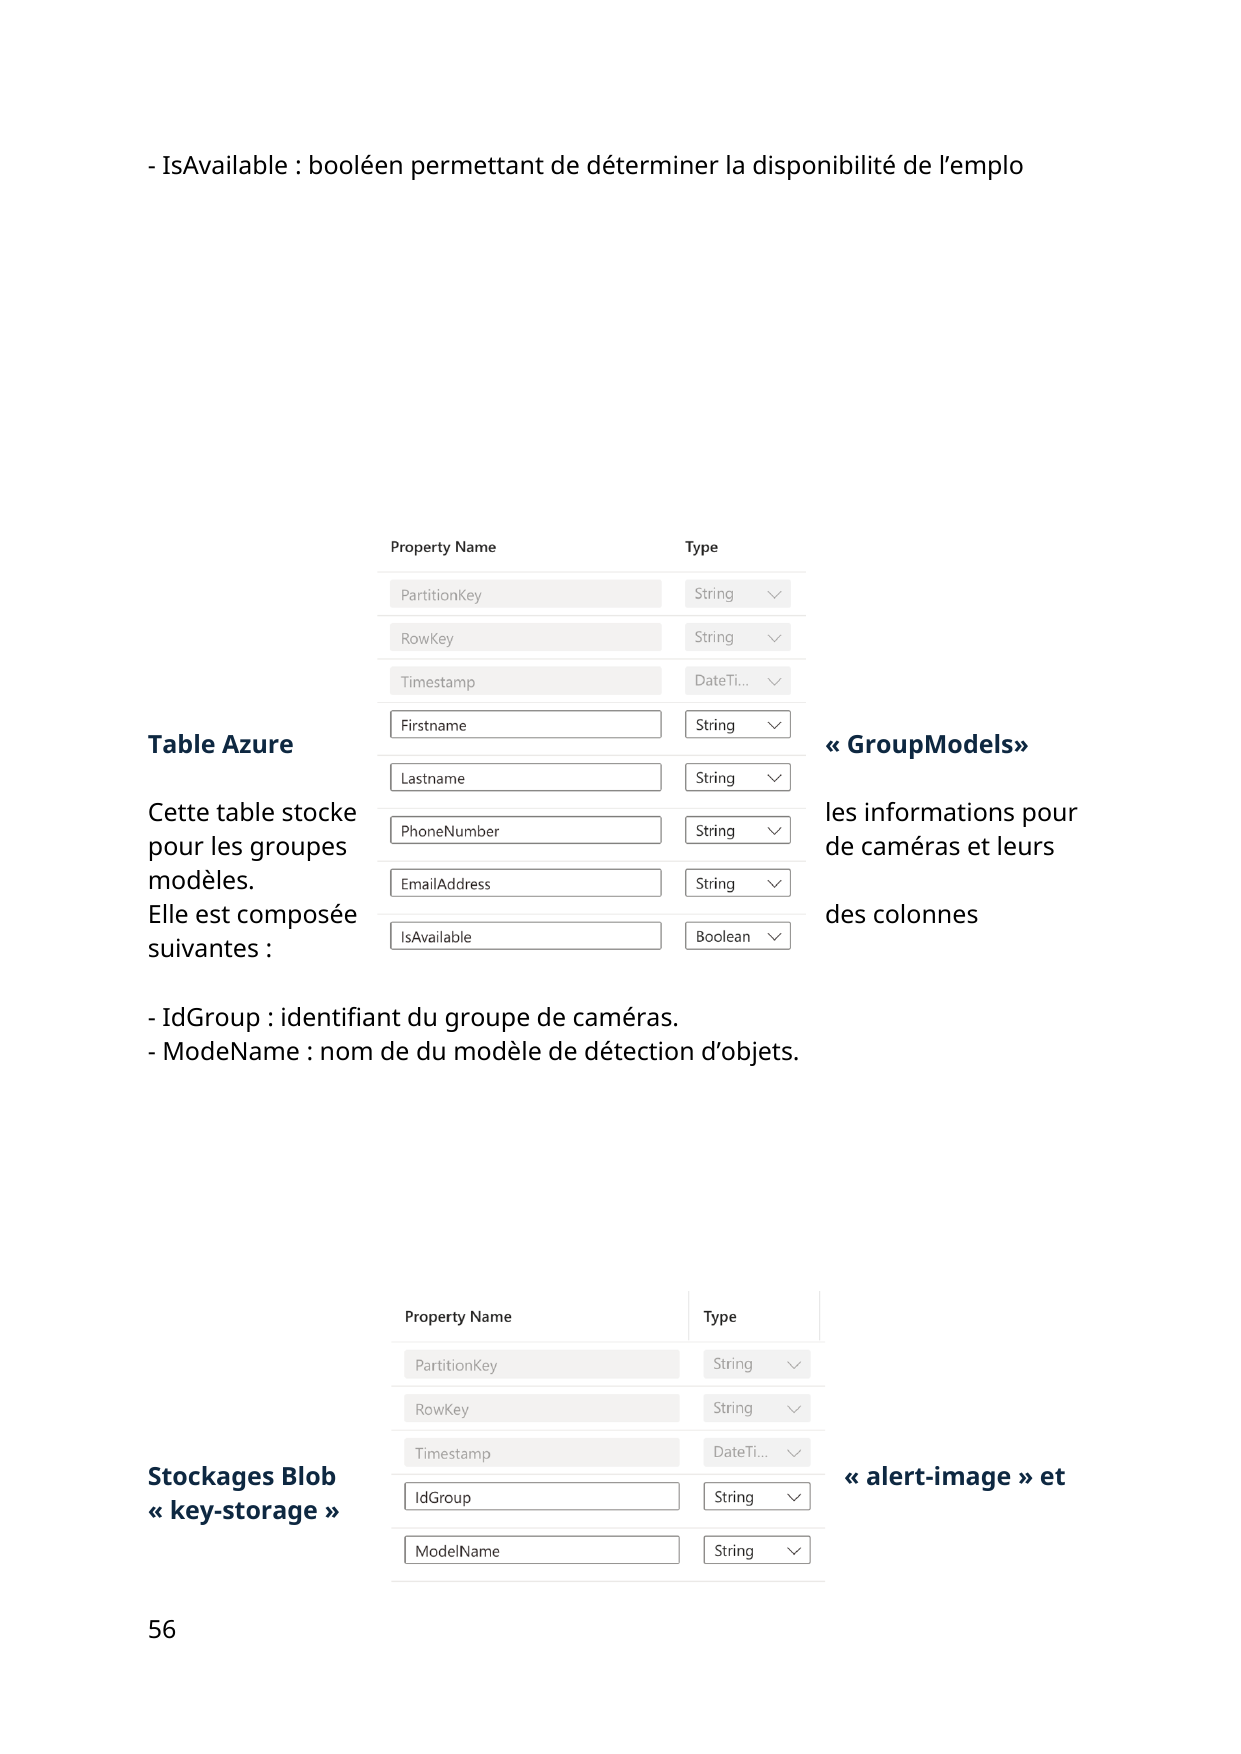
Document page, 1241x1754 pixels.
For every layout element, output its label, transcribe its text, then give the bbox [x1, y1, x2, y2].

text Cette table stocke les informations pour pour les groupes de caméras et leurs modèles. [148, 761, 377, 897]
text - IsAvailable : booléen permettant de déterminer la disponibilité de l’emplo [148, 148, 1093, 182]
subtitle Stockages Blob « alert-image » et « key-storage » [148, 1459, 391, 1527]
picture [391, 1291, 826, 1583]
text Table Azure « GroupModels» [806, 727, 1093, 761]
text - IdGroup : identifiant du groupe de caméras. - ModeName : nom de du modèle de détection d’objets. [148, 965, 1093, 1067]
text Table Azure « GroupModels» [148, 727, 377, 761]
subtitle Stockages Blob « alert-image » et « key-storage » [826, 1459, 1093, 1527]
text Elle est composée des colonnes suivantes : [148, 897, 377, 965]
text Elle est composée des colonnes suivantes : [806, 897, 1093, 965]
text Cette table stocke les informations pour pour les groupes de caméras et leurs modèles. [806, 761, 1093, 897]
picture [377, 517, 806, 966]
